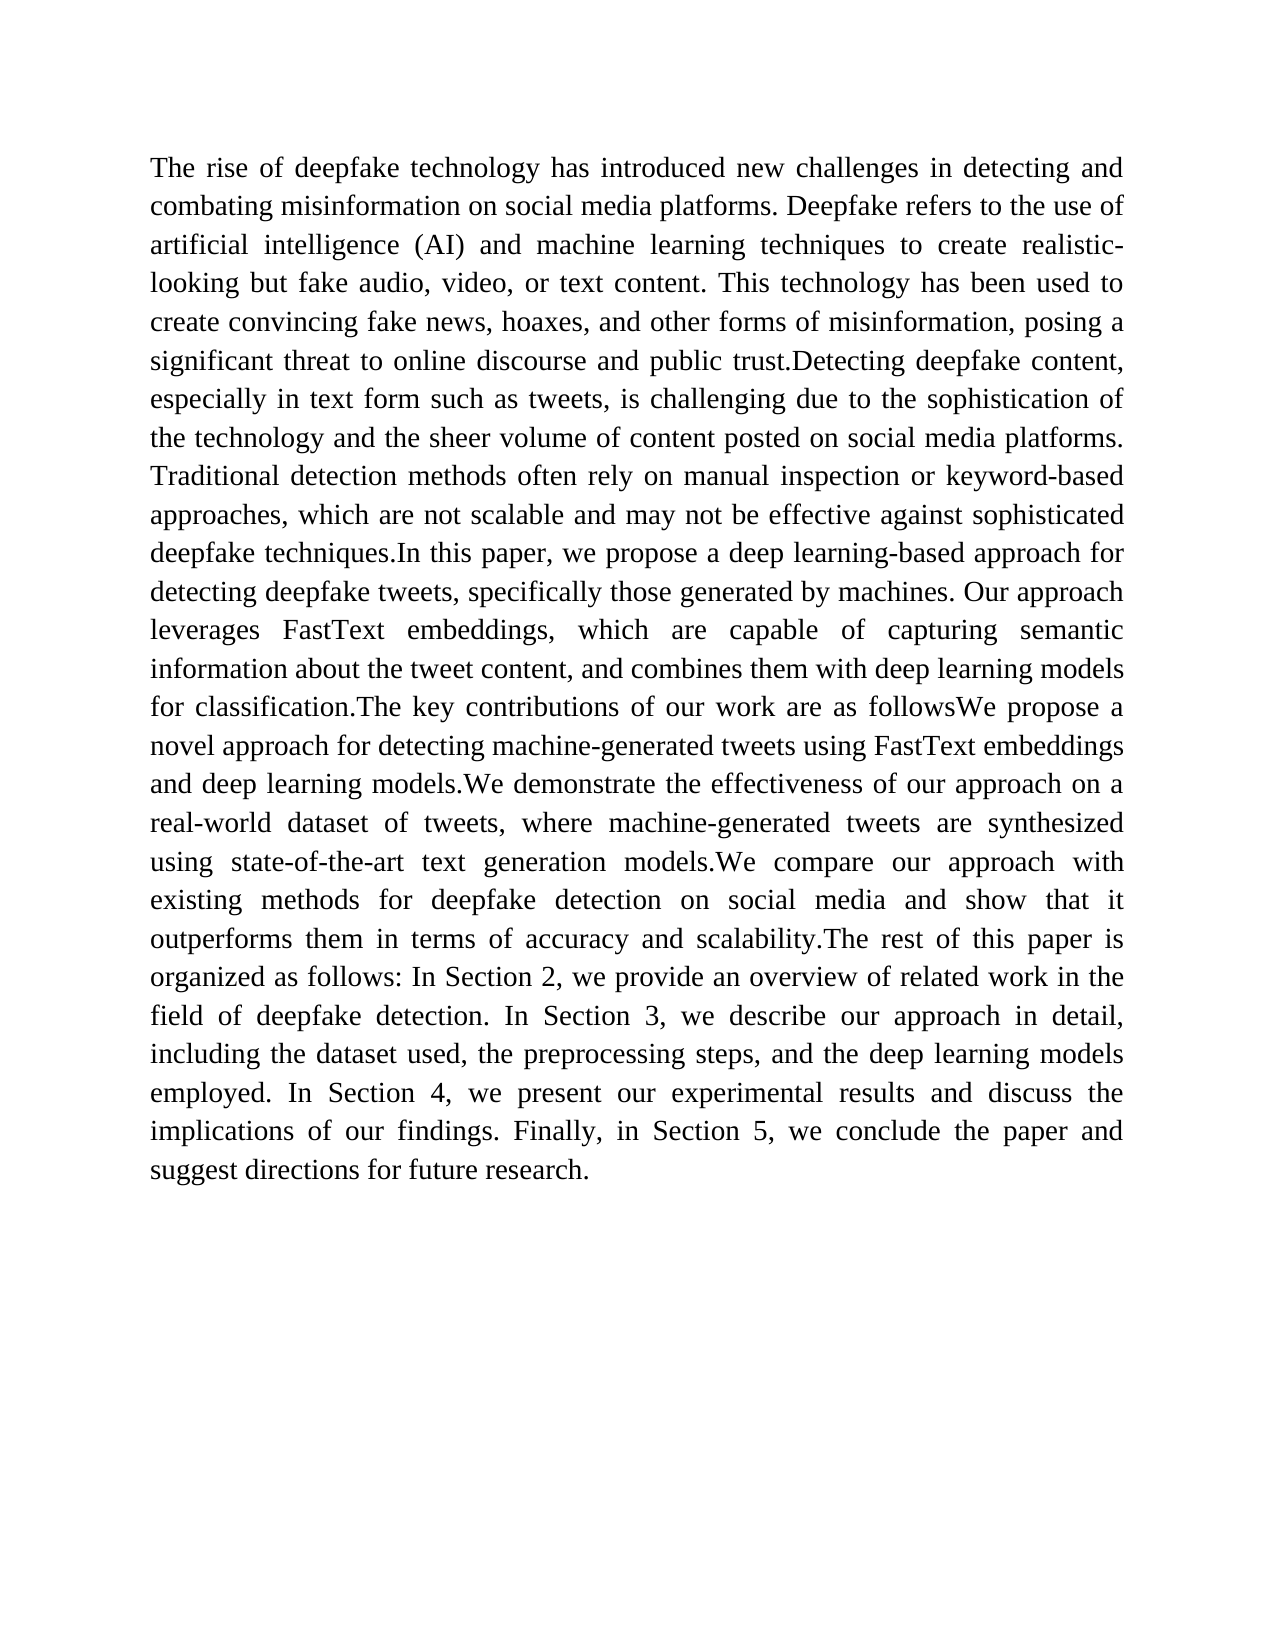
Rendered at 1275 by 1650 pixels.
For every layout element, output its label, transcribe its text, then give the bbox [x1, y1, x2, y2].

text The rise of deepfake technology has introduced new challenges in detecting and combating misinformation on social media platforms. Deepfake refers to the use of artificial intelligence (AI) and machine learning techniques to create realistic-looking but fake audio, video, or text content. This technology has been used to create convincing fake news, hoaxes, and other forms of misinformation, posing a significant threat to online discourse and public trust.Detecting deepfake content, especially in text form such as tweets, is challenging due to the sophistication of the technology and the sheer volume of content posted on social media platforms. Traditional detection methods often rely on manual inspection or keyword-based approaches, which are not scalable and may not be effective against sophisticated deepfake techniques.In this paper, we propose a deep learning-based approach for detecting deepfake tweets, specifically those generated by machines. Our approach leverages FastText embeddings, which are capable of capturing semantic information about the tweet content, and combines them with deep learning models for classification.The key contributions of our work are as followsWe propose a novel approach for detecting machine-generated tweets using FastText embeddings and deep learning models.We demonstrate the effectiveness of our approach on a real-world dataset of tweets, where machine-generated tweets are synthesized using state-of-the-art text generation models.We compare our approach with existing methods for deepfake detection on social media and show that it outperforms them in terms of accuracy and scalability.The rest of this paper is organized as follows: In Section 2, we provide an overview of related work in the field of deepfake detection. In Section 3, we describe our approach in detail, including the dataset used, the preprocessing steps, and the deep learning models employed. In Section 4, we present our experimental results and discuss the implications of our findings. Finally, in Section 5, we conclude the paper and suggest directions for future research. [150, 150, 1125, 1186]
